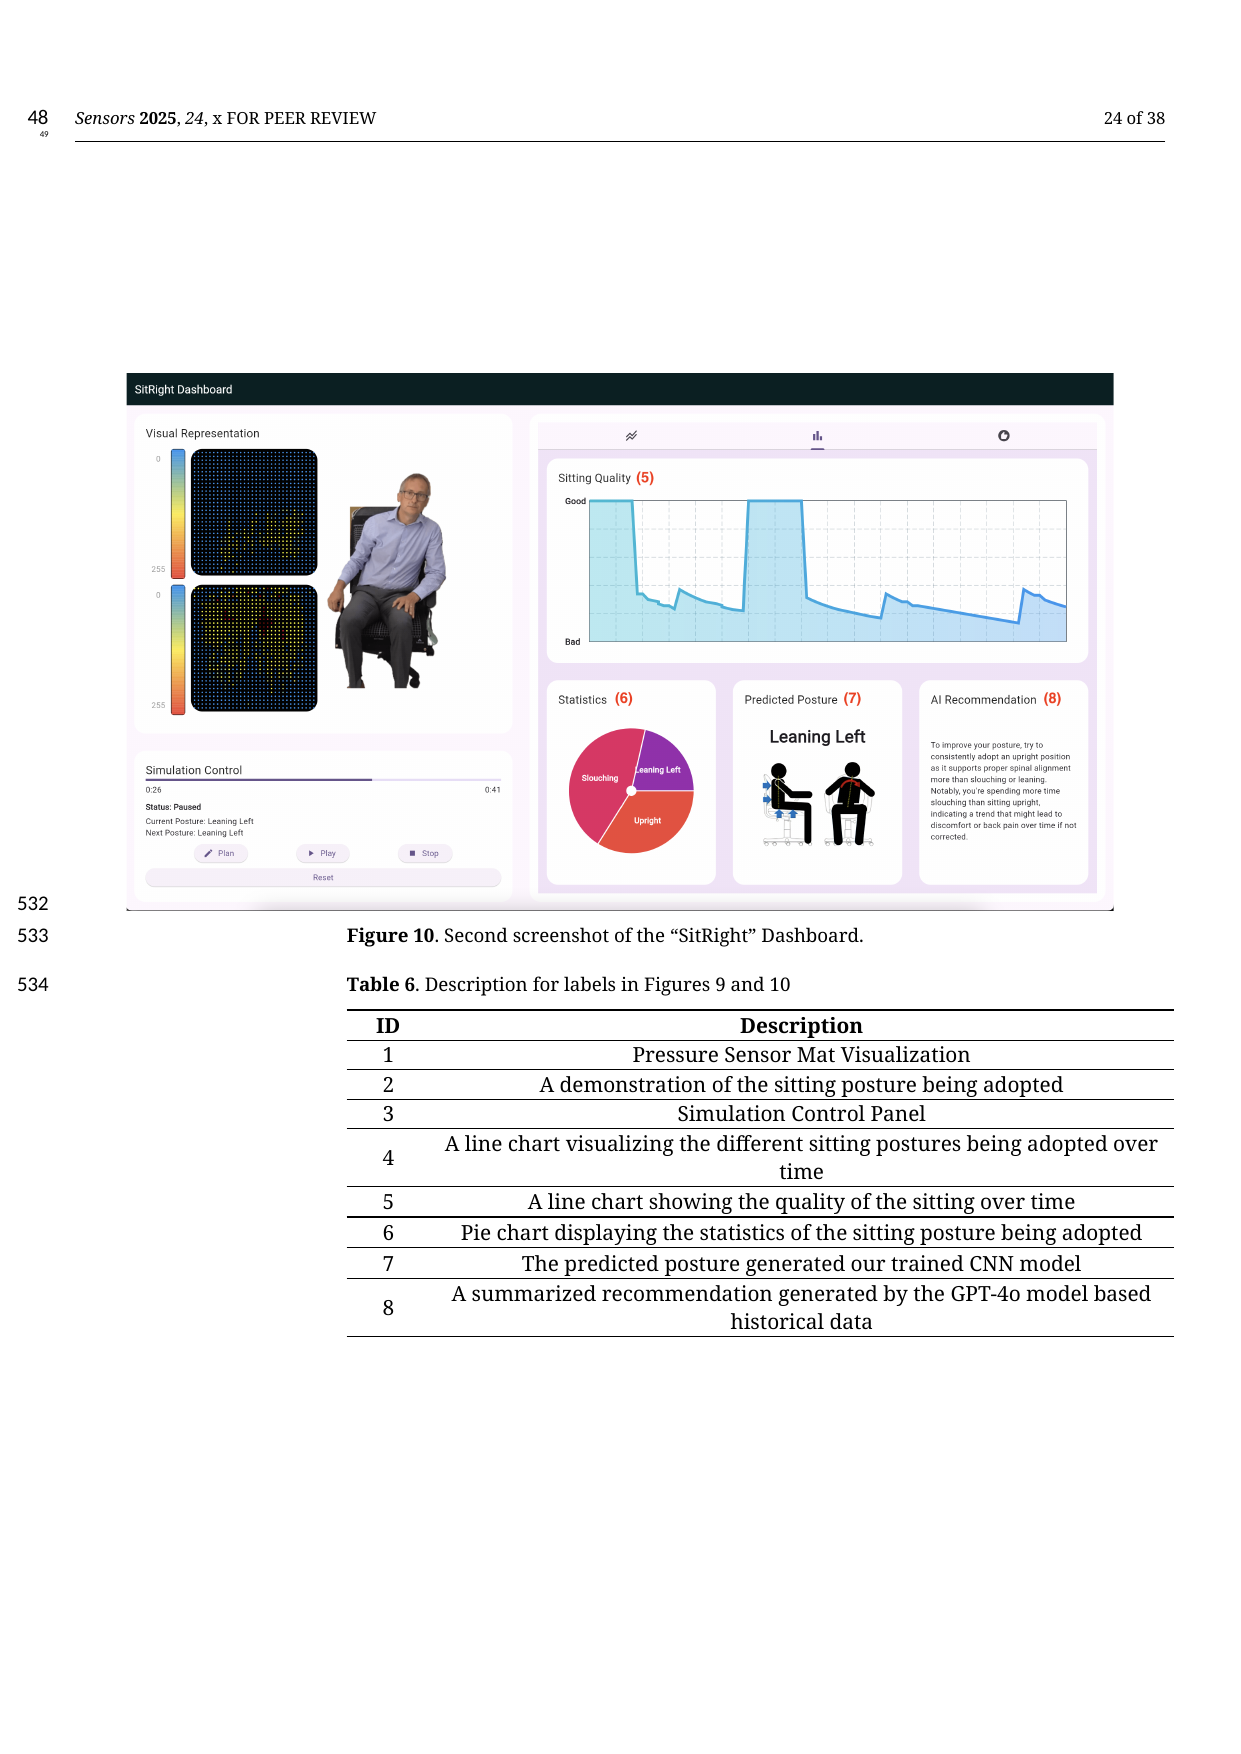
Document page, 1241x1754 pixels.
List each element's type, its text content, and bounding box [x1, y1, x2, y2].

picture [126, 373, 1114, 911]
table_cell 8 [347, 1279, 429, 1336]
table_cell The predicted posture generated our trained CNN model [429, 1248, 1174, 1278]
table_cell Simulation Control Panel [429, 1100, 1174, 1128]
table_cell 3 [347, 1100, 429, 1128]
table_header Description [429, 1011, 1174, 1039]
table_cell 7 [347, 1248, 429, 1278]
table_cell Pie chart displaying the statistics of the sitting posture being adopted [429, 1218, 1174, 1247]
table_cell A line chart showing the quality of the sitting over time [429, 1187, 1174, 1216]
table_cell A line chart visualizing the different sitting postures being adopted over time [429, 1129, 1174, 1186]
table_cell 6 [347, 1218, 429, 1247]
text Table 6. Description for labels in Figures 9 and 10 [347, 972, 1165, 996]
table_header ID [347, 1011, 429, 1039]
table_cell 2 [347, 1070, 429, 1098]
table_cell A summarized recommendation generated by the GPT-4o model based historical data [429, 1279, 1174, 1336]
table_cell 4 [347, 1129, 429, 1186]
text Figure 10. Second screenshot of the “SitRight” Dashboard. [347, 923, 1165, 947]
table_cell A demonstration of the sitting posture being adopted [429, 1070, 1174, 1098]
table_cell 5 [347, 1187, 429, 1216]
table_cell Pressure Sensor Mat Visualization [429, 1041, 1174, 1069]
table_cell 1 [347, 1041, 429, 1069]
